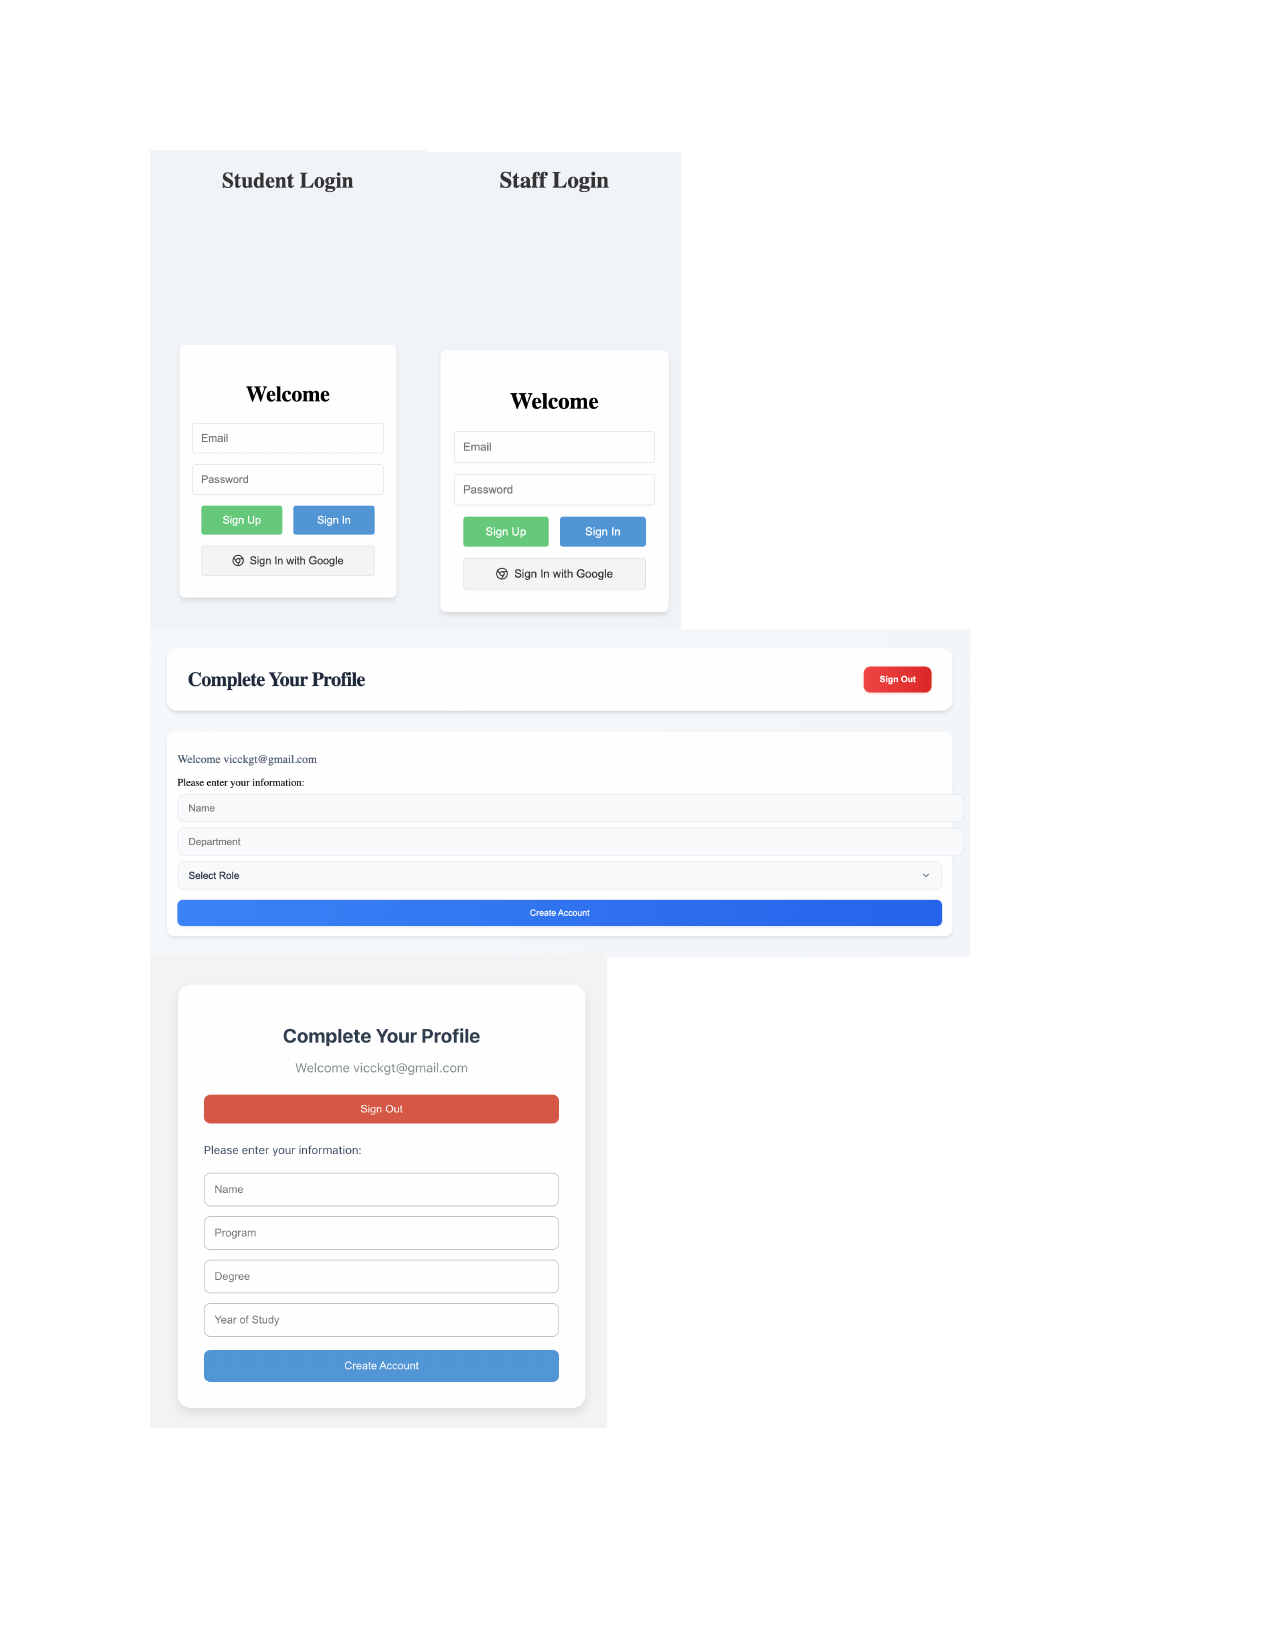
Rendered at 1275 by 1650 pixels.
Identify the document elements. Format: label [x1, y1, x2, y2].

picture [150, 150, 971, 1428]
